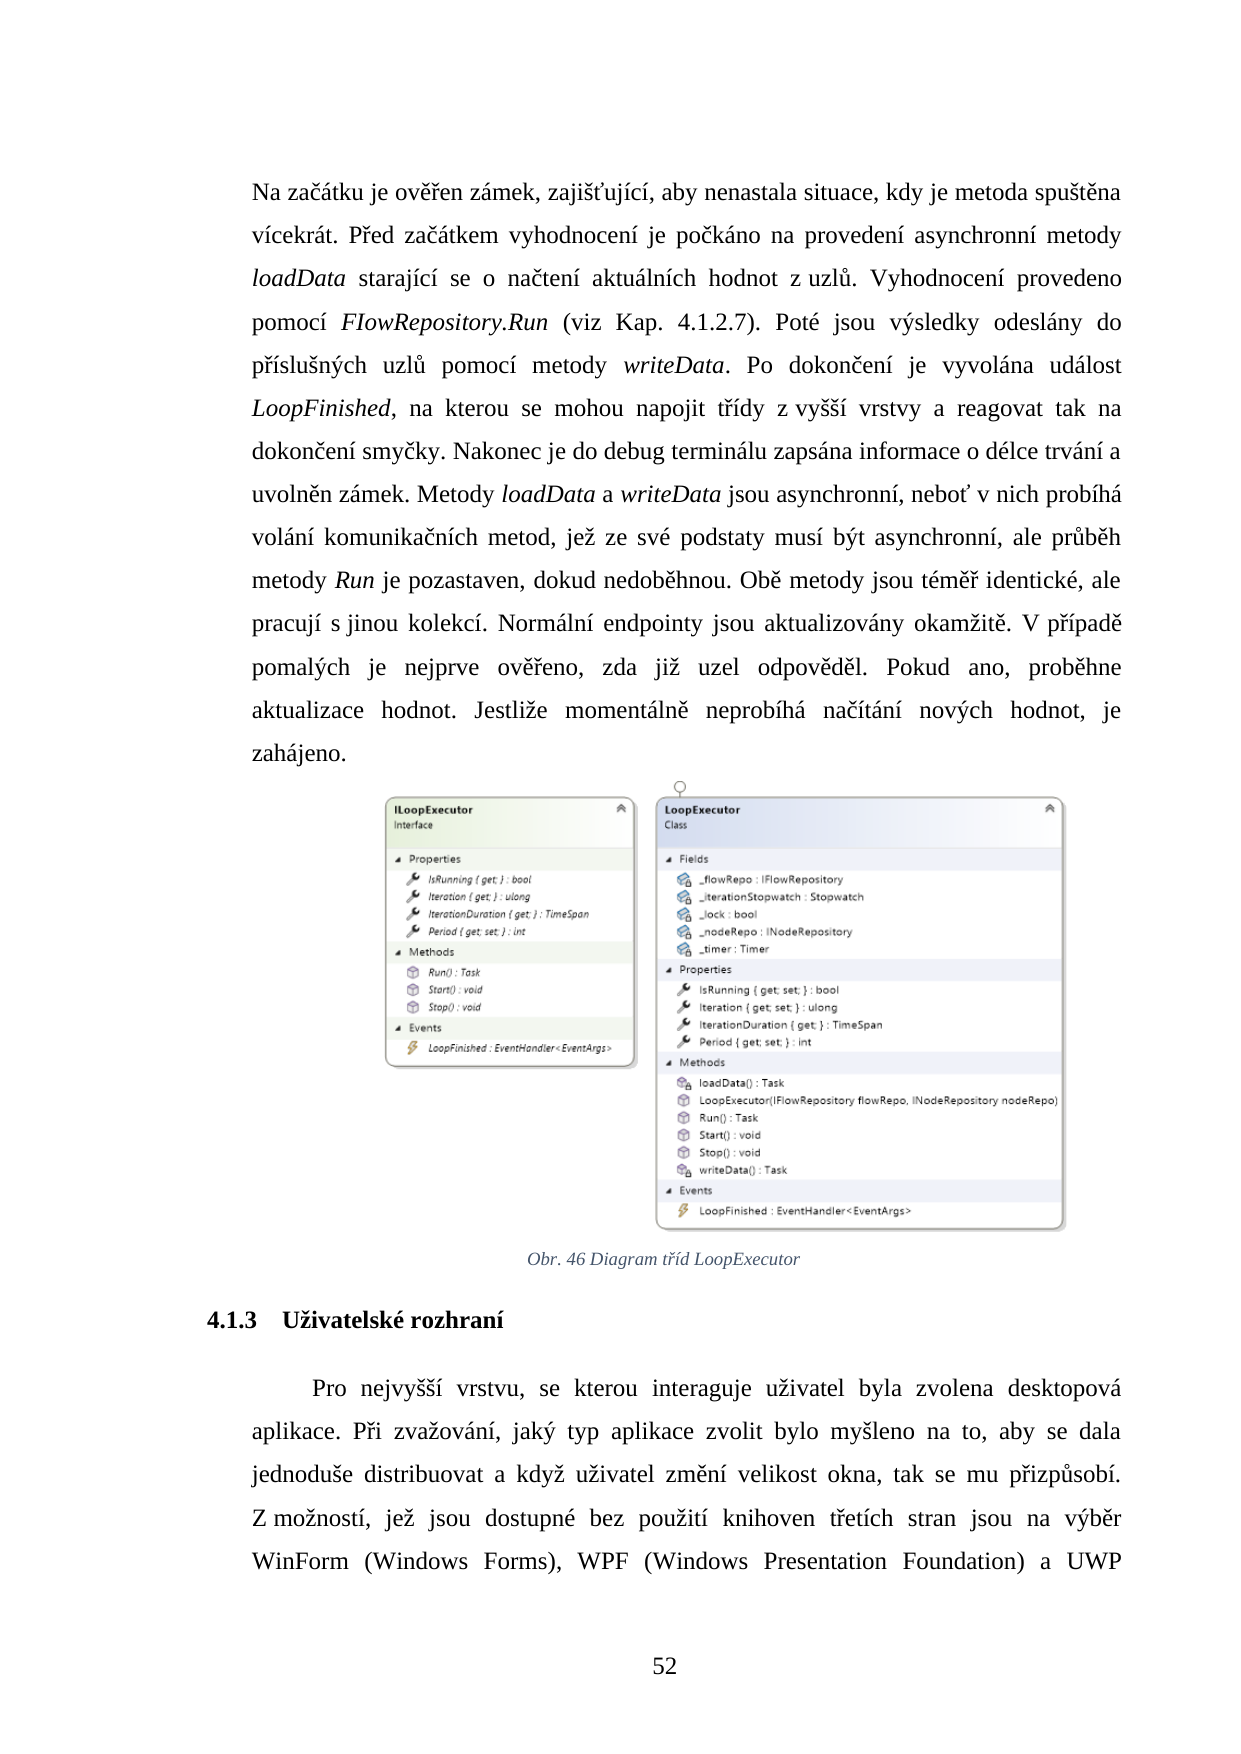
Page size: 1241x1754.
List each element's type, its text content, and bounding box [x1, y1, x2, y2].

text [252, 1373, 1122, 1574]
picture [381, 781, 1067, 1234]
subtitle Uživatelské rozhraní [207, 1305, 1122, 1334]
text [252, 177, 1122, 767]
